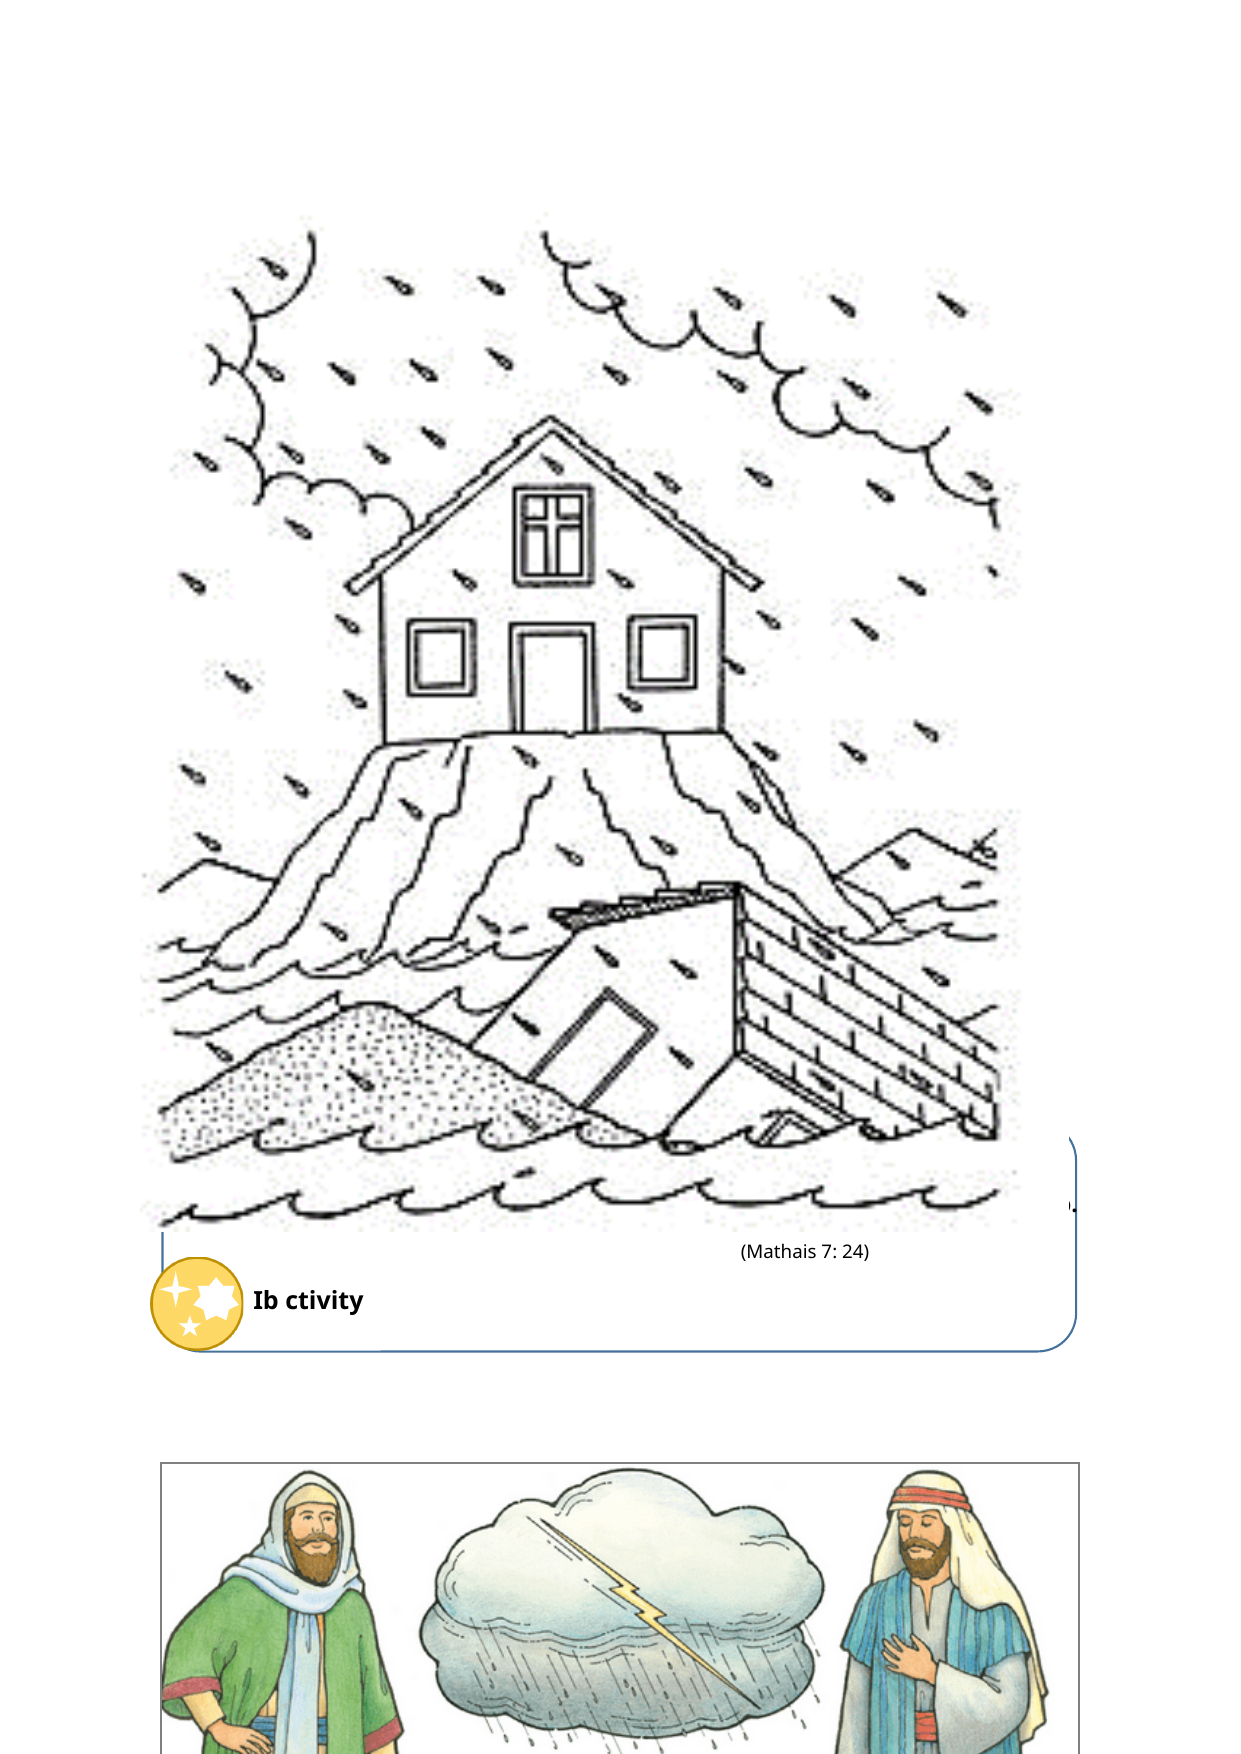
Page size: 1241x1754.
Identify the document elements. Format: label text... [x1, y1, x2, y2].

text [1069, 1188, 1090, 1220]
text Ib ctivity [244, 1283, 1090, 1317]
text (Mathais 7: 24) [150, 1239, 1090, 1264]
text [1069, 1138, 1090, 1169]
picture [150, 1257, 244, 1351]
picture [140, 210, 1069, 1232]
picture [162, 1464, 1078, 1754]
